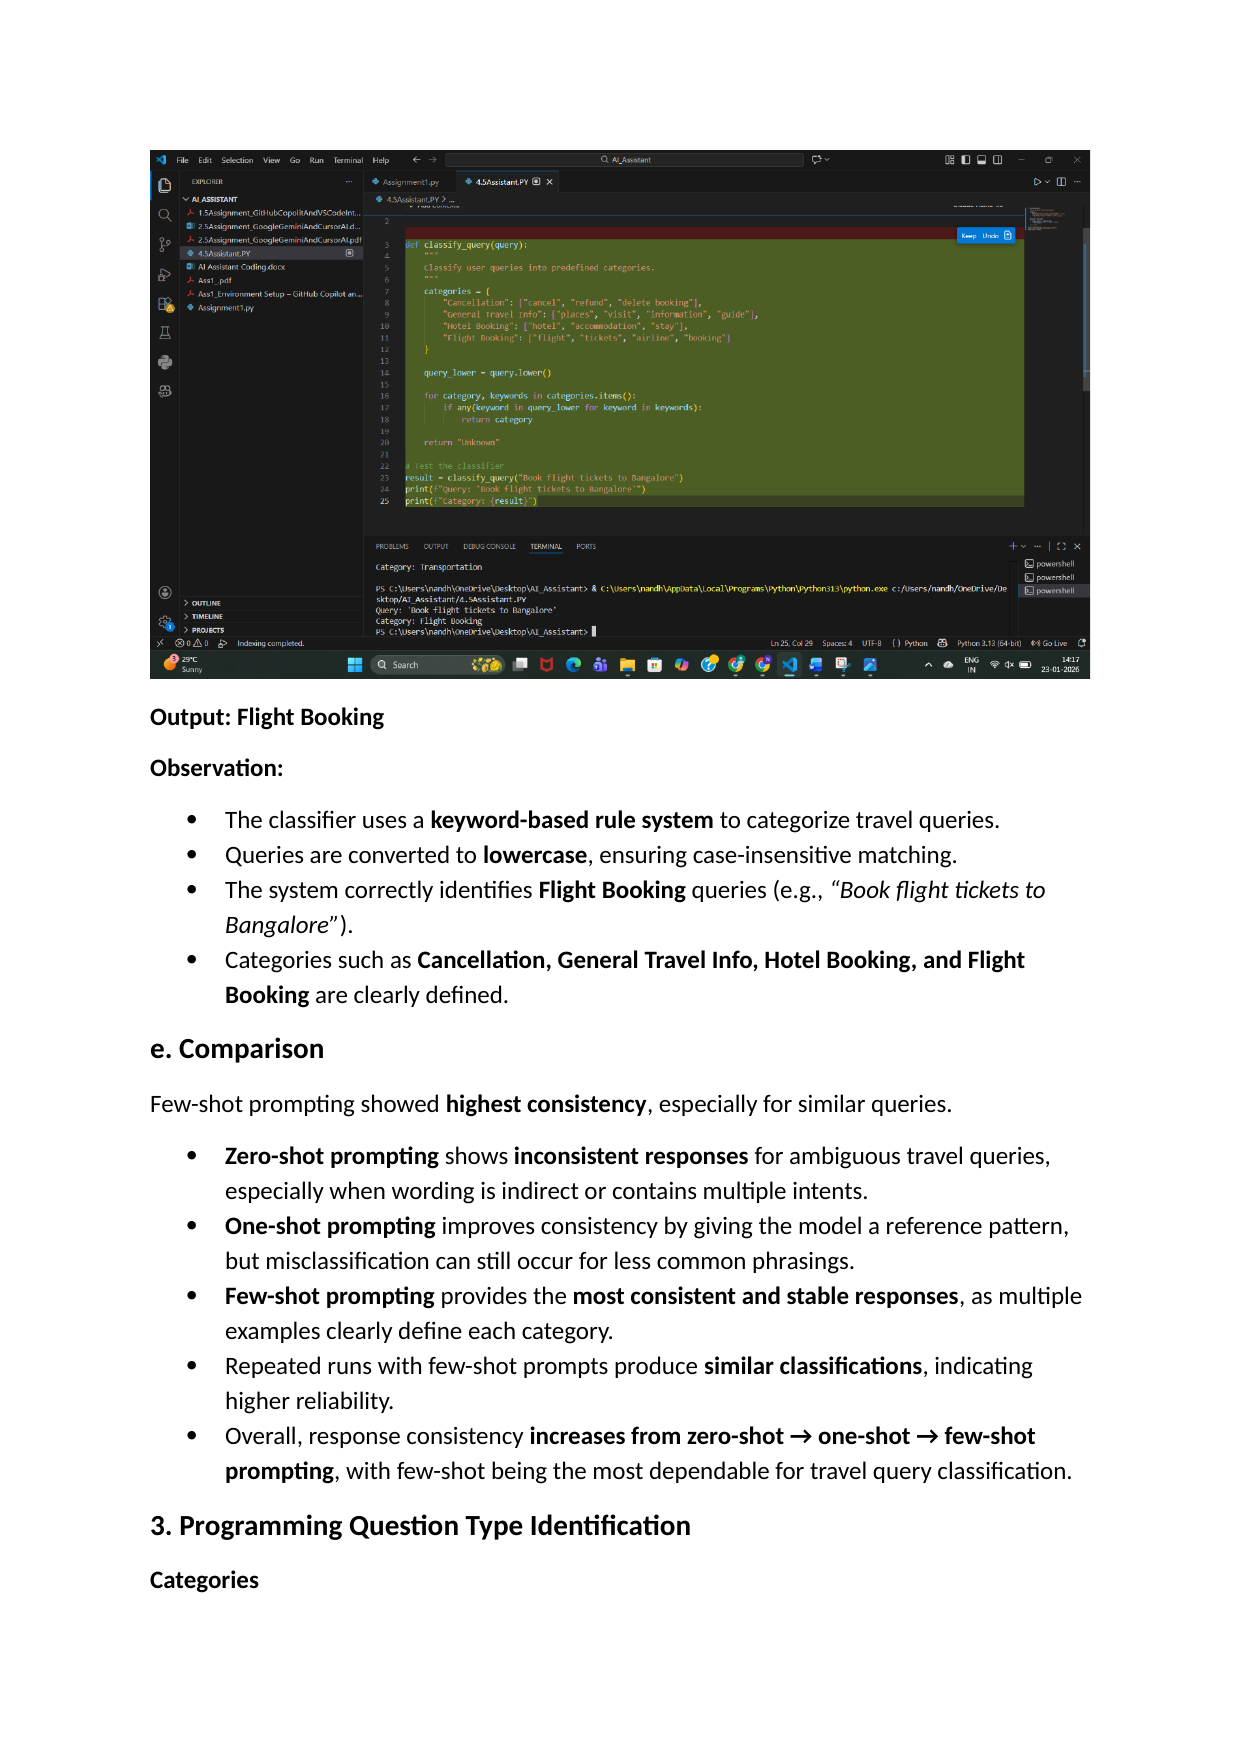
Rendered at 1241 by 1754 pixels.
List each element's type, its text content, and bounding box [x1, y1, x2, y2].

text Output: Flight Booking [150, 701, 1090, 731]
text 3. Programming Question Type Identification [150, 1507, 1090, 1542]
text Few-shot prompting showed highest consistency, especially for similar queries. [150, 1088, 1090, 1119]
list Queries are converted to lowercase, ensuring case-insensitive matching. [187, 839, 1090, 869]
text e. Comparison [150, 1031, 1090, 1066]
list Zero-shot prompting shows inconsistent responses for ambiguous travel queries, especially when wording is indirect or contains multiple intents. [187, 1140, 1090, 1205]
list Repeated runs with few-shot prompts produce similar classifications, indicating higher reliability. [187, 1350, 1090, 1415]
list The classifier uses a keyword-based rule system to categorize travel queries. [187, 804, 1090, 834]
list Overall, response consistency increases from zero-shot → one-shot → few-shot prompting, with few-shot being the most dependable for travel query classification. [187, 1420, 1090, 1485]
text Observation: [150, 752, 1090, 783]
list Categories such as Cancellation, General Travel Info, Hotel Booking, and Flight Booking are clearly defined. [187, 944, 1090, 1009]
text Categories [150, 1564, 1090, 1595]
list One-shot prompting improves consistency by giving the model a reference pattern, but misclassification can still occur for less common phrasings. [187, 1210, 1090, 1275]
picture [150, 150, 1091, 679]
list The system correctly identifies Flight Booking queries (e.g., “Book flight tickets to Bangalore”). [187, 874, 1090, 939]
list Few-shot prompting provides the most consistent and stable responses, as multiple examples clearly define each category. [187, 1280, 1090, 1345]
